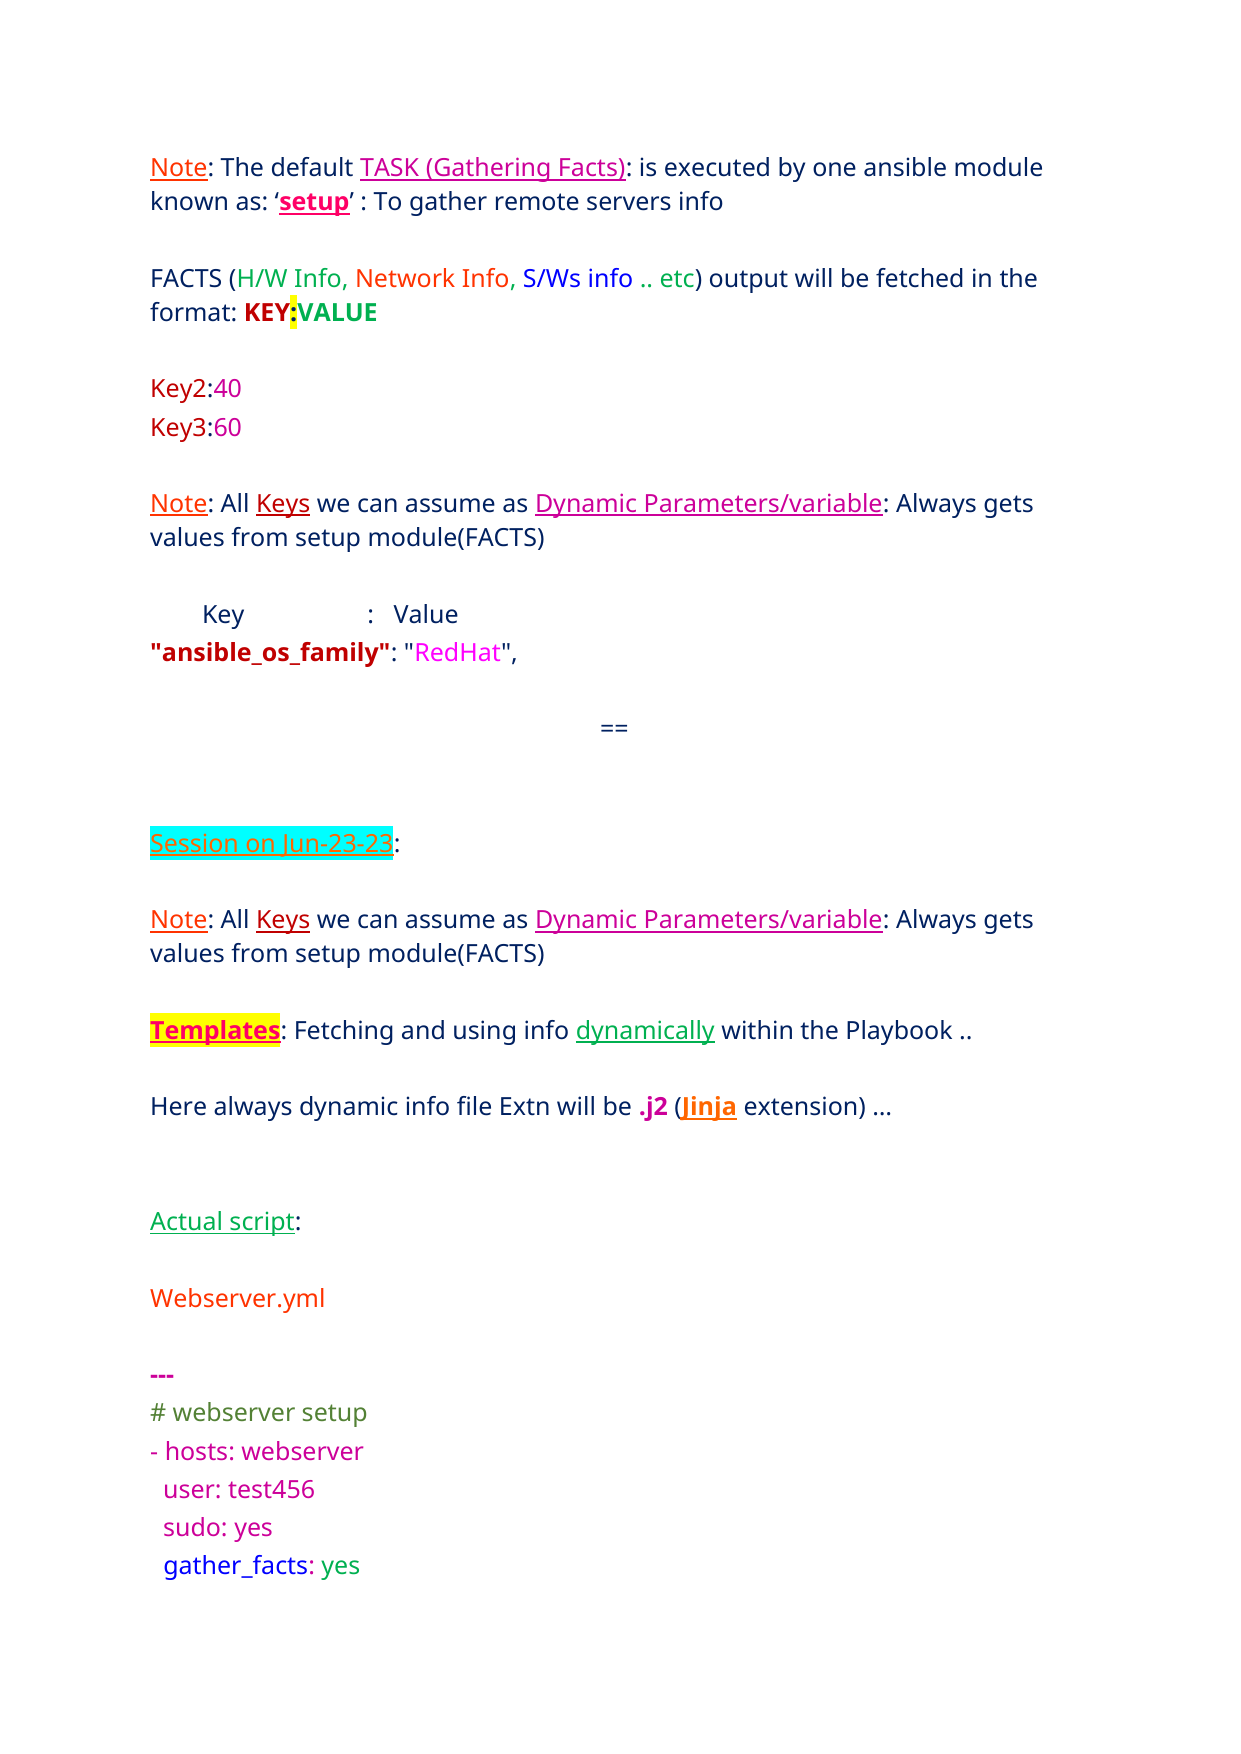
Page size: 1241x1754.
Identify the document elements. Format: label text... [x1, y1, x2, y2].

text sudo: yes [150, 1509, 1090, 1544]
text - hosts: webserver [150, 1433, 1090, 1467]
text Note: All Keys we can assume as Dynamic Parameters/variable: Always gets values from setup module(FACTS) [150, 902, 1090, 970]
text Key : Value [150, 596, 1090, 630]
text # webserver setup [150, 1395, 1090, 1429]
text Actual script: [150, 1204, 1090, 1238]
text FACTS (H/W Info, Network Info, S/Ws info .. etc) output will be fetched in the format: KEY:VALUE [150, 261, 1090, 329]
text --- [150, 1357, 1090, 1391]
text Key2:40 [150, 371, 1090, 405]
text Webserver.yml [150, 1280, 1090, 1314]
text Key3:60 [150, 409, 1090, 443]
text Note: All Keys we can assume as Dynamic Parameters/variable: Always gets values from setup module(FACTS) [150, 486, 1090, 554]
text Here always dynamic info file Extn will be .j2 (Jinja extension) … [150, 1089, 1090, 1123]
text Templates: Fetching and using info dynamically within the Playbook .. [280, 1013, 1090, 1047]
text Note: The default TASK (Gathering Facts): is executed by one ansible module known as: ‘setup’ : To gather remote servers info [150, 150, 1090, 218]
text gather_facts: yes [150, 1548, 1090, 1582]
text == [150, 711, 1090, 745]
text "ansible_os_family": "RedHat", [150, 634, 1090, 668]
text Session on Jun-23-23: [393, 826, 1090, 860]
text user: test456 [150, 1471, 1090, 1505]
